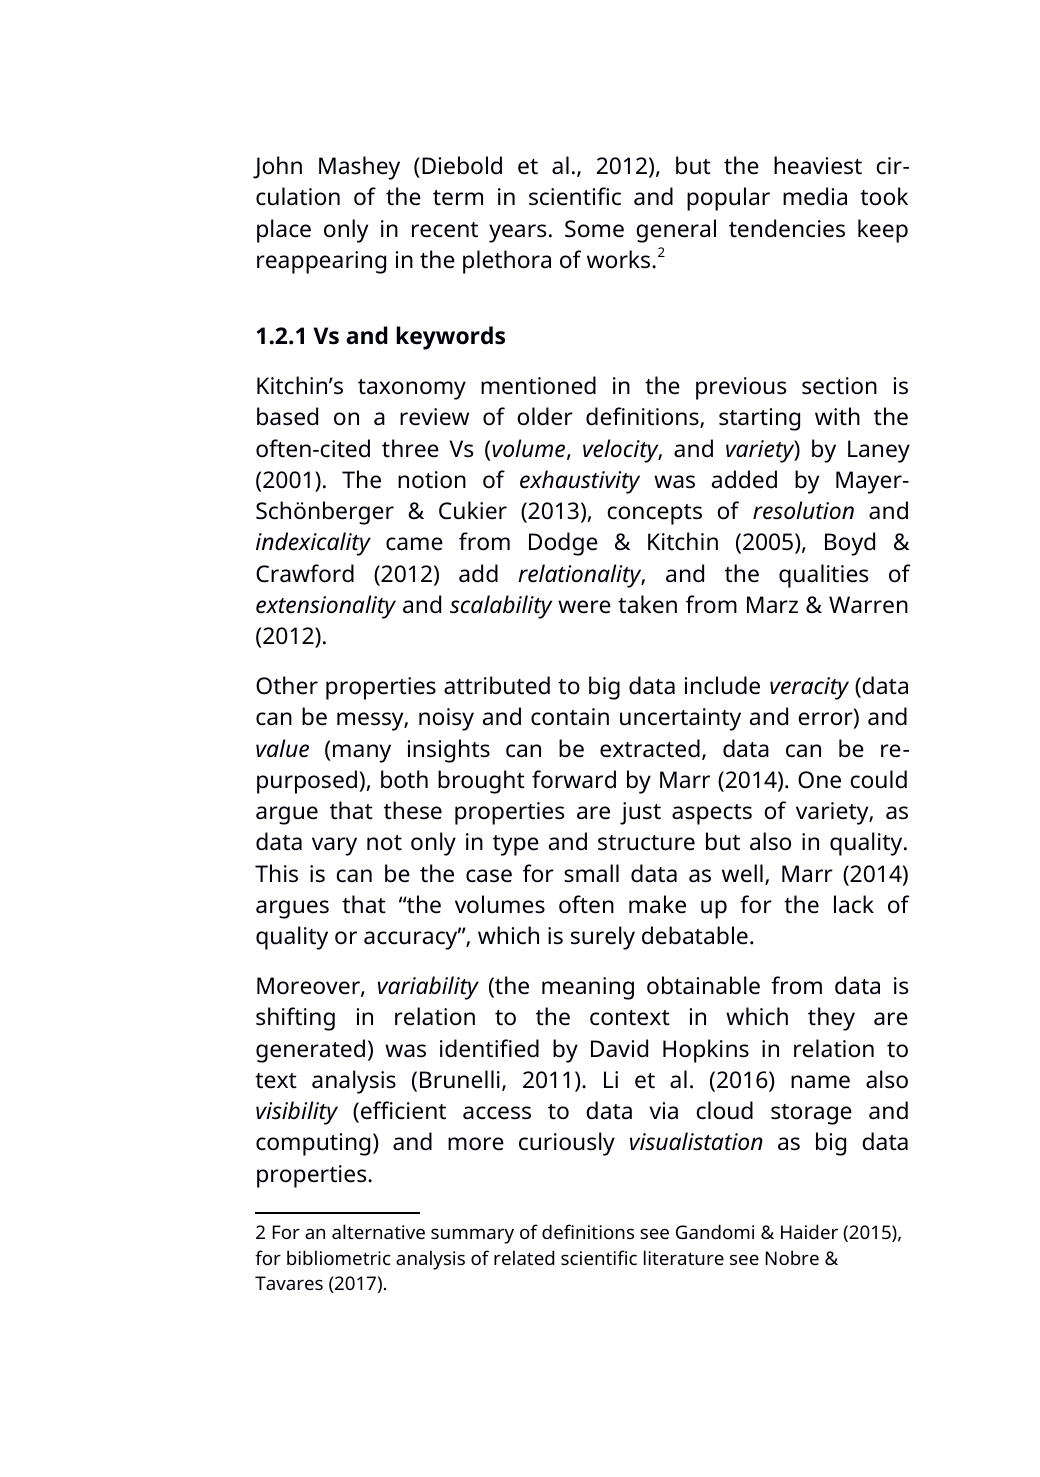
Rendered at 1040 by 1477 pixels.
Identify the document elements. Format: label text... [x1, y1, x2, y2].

subtitle 1.2.1 Vs and keywords [255, 320, 910, 351]
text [255, 150, 910, 275]
text Kitchin’s taxonomy mentioned in the previous section is based on a review of older definitions, starting with the often-cited three Vs (volume, velocity, and variety) by Laney (2001). The notion of exhaustivity was added by Mayer-Schönberger & Cukier (2013), concepts of resolution and indexicality came from Dodge & Kitchin (2005), Boyd & Crawford (2012) add relationality, and the qualities of extensionality and scalability were taken from Marz & Warren (2012). [255, 370, 910, 651]
text Other properties attributed to big data include veracity (data can be messy, noisy and contain uncertainty and error) and value (many insights can be extracted, data can be repurposed), both brought forward by Marr (2014). One could argue that these properties are just aspects of variety, as data vary not only in type and structure but also in quality. This is can be the case for small data as well, Marr (2014) argues that “the volumes often make up for the lack of quality or accuracy”, which is surely debatable. [255, 670, 910, 951]
text Moreover, variability (the meaning obtainable from data is shifting in relation to the context in which they are generated) was identified by David Hopkins in relation to text analysis (Brunelli, 2011). Li et al. (2016) name also visibility (efficient access to data via cloud storage and computing) and more curiously visualistation as big data properties. [255, 970, 910, 1189]
